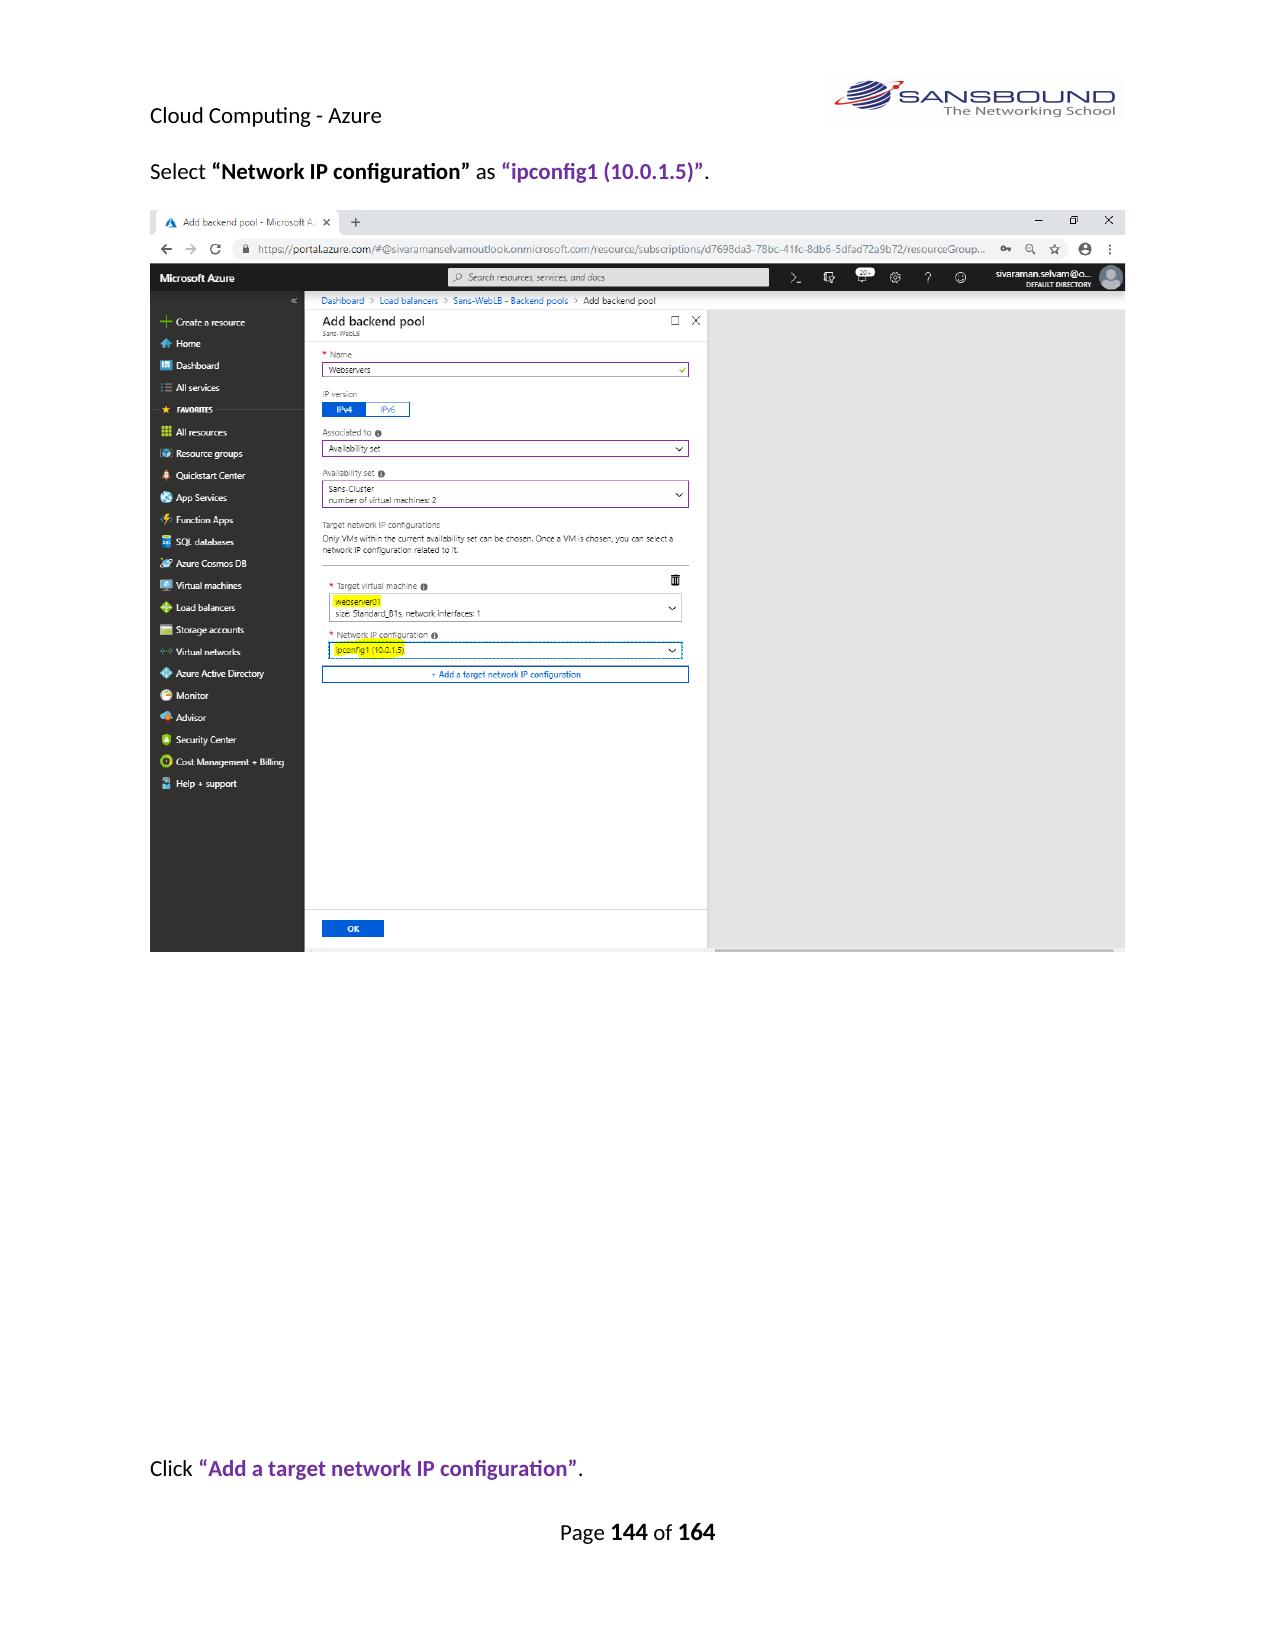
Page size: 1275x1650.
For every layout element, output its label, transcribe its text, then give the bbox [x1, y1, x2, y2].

text Select “Network IP configuration” as “ipconfig1 (10.0.1.5)”. [150, 157, 1125, 185]
picture [823, 75, 1125, 124]
text Click “Add a target network IP configuration”. [150, 1454, 1125, 1482]
picture [150, 210, 1125, 952]
